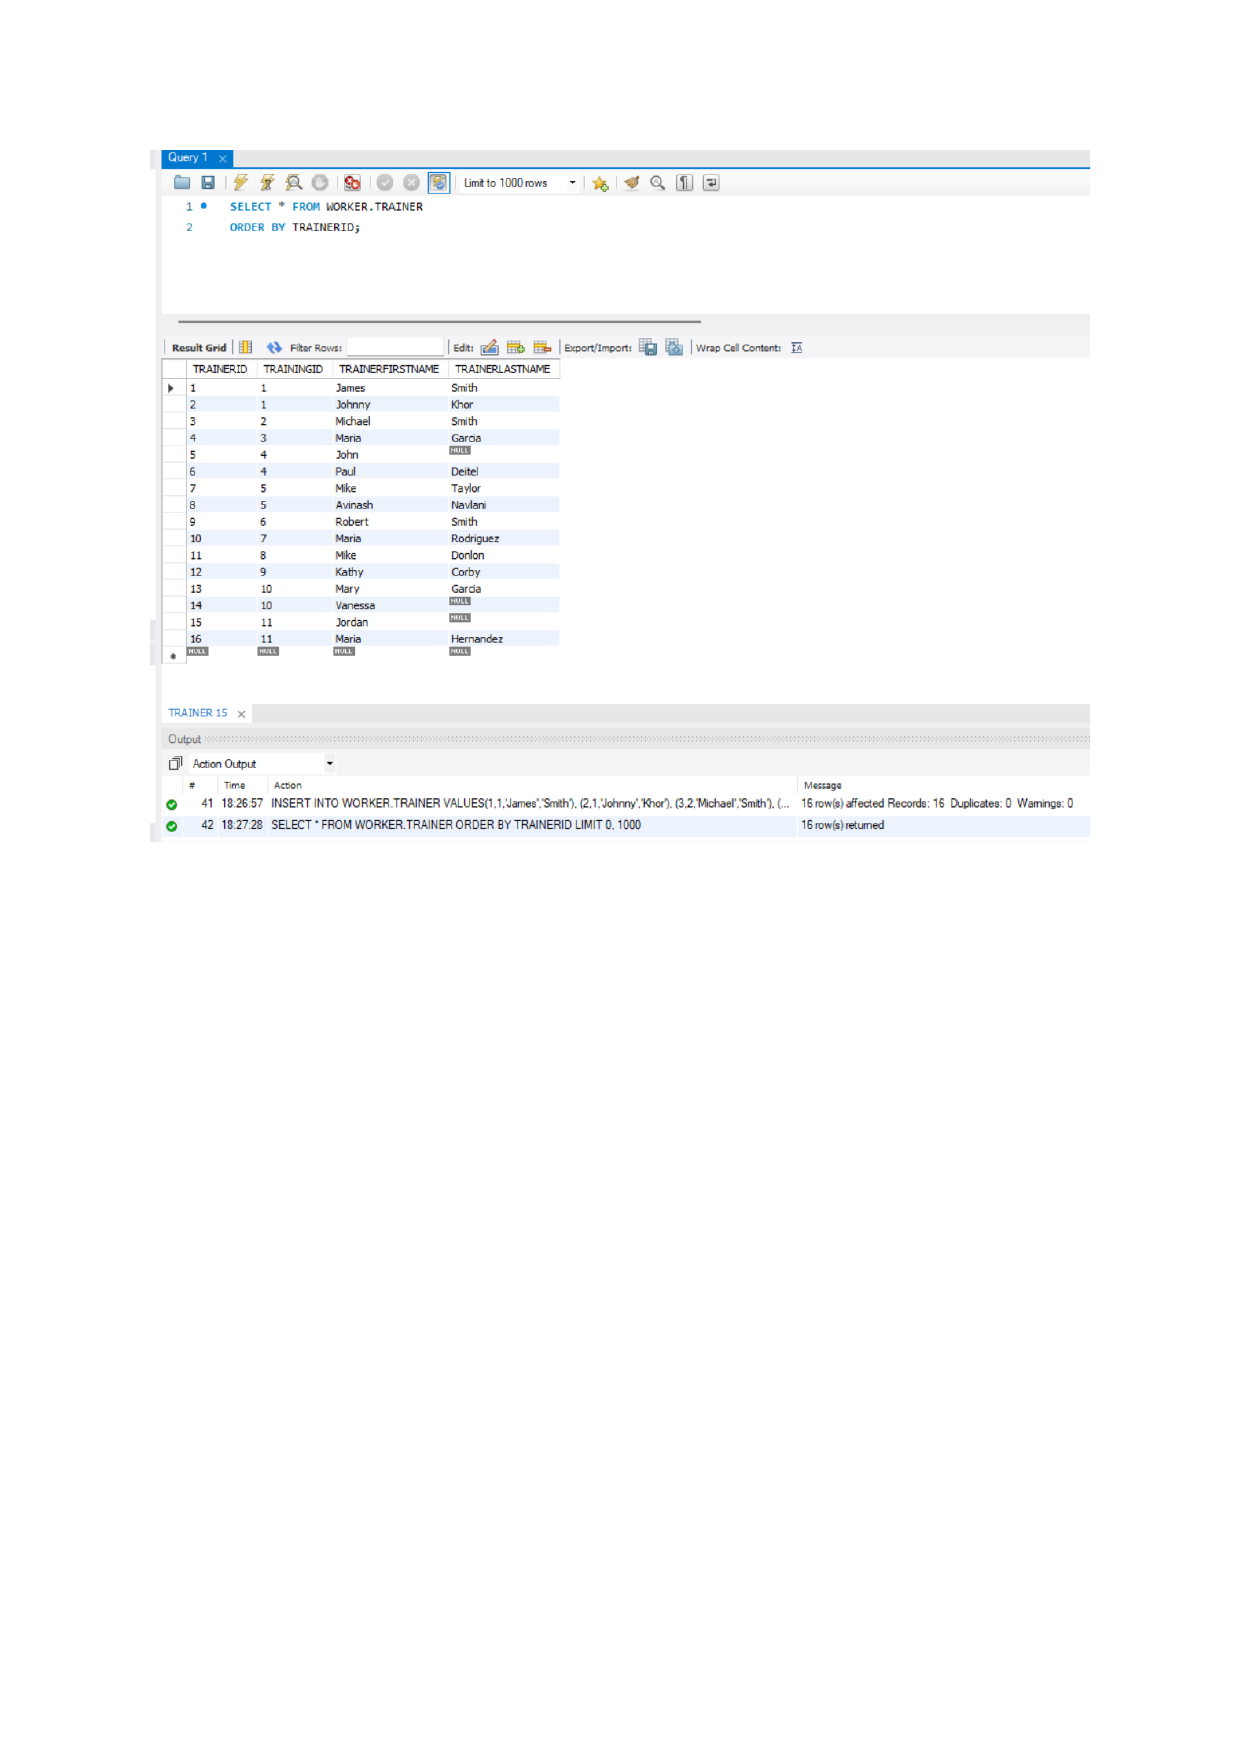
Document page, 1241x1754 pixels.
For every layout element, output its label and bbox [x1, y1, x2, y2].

picture [150, 150, 1091, 842]
